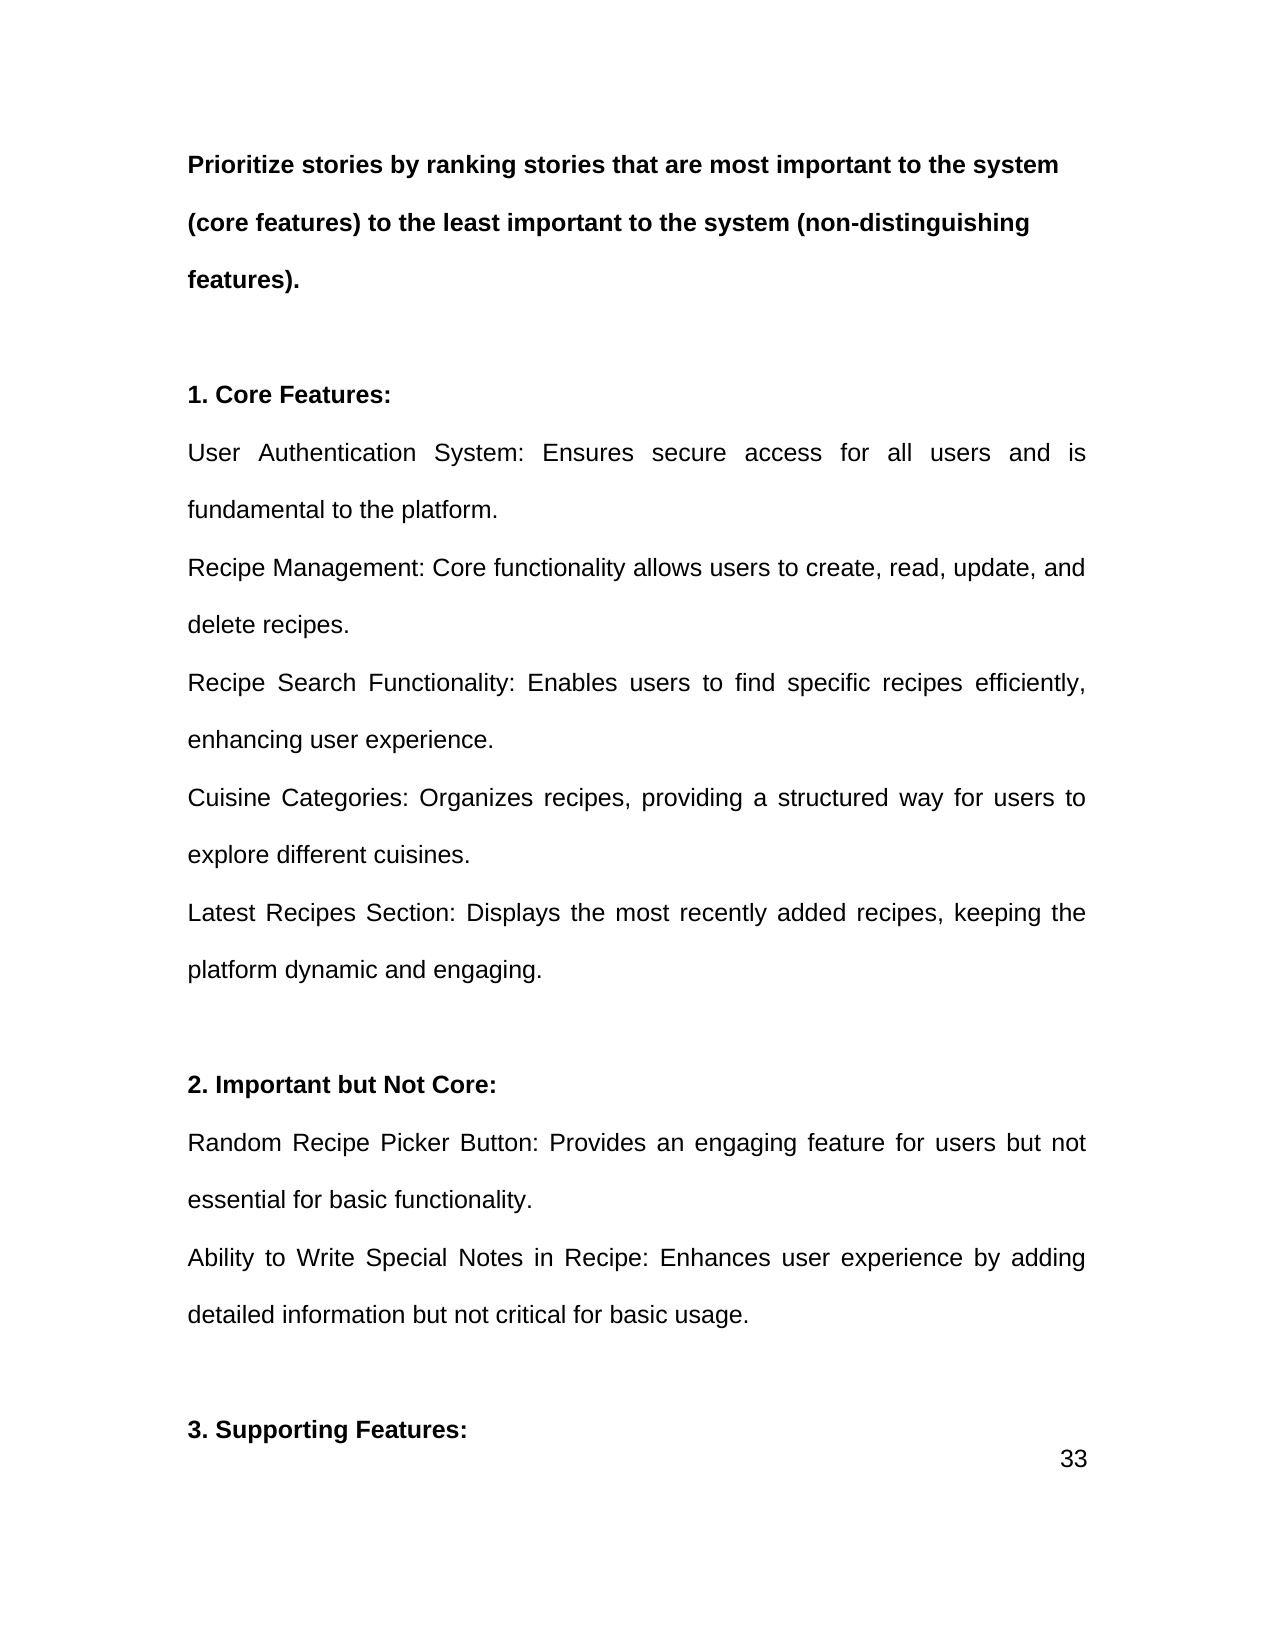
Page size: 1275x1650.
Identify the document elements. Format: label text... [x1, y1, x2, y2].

text Prioritize stories by ranking stories that are most important to the system (core features) to the least important to the system (non-distinguishing features). [187, 150, 1087, 294]
text Recipe Management: Core functionality allows users to create, read, update, and delete recipes. [187, 552, 1087, 639]
text 1. Core Features: [187, 380, 1087, 409]
text Cuisine Categories: Organizes recipes, providing a structured way for users to explore different cuisines. [187, 782, 1087, 869]
text Recipe Search Functionality: Enables users to find specific recipes efficiently, enhancing user experience. [187, 667, 1087, 754]
text User Authentication System: Ensures secure access for all users and is fundamental to the platform. [187, 437, 1087, 524]
text Random Recipe Picker Button: Provides an engaging feature for users but not essential for basic functionality. [187, 1127, 1087, 1214]
text Ability to Write Special Notes in Recipe: Enhances user experience by adding detailed information but not critical for basic usage. [187, 1242, 1087, 1329]
text 3. Supporting Features: [187, 1415, 1087, 1444]
text 2. Important but Not Core: [187, 1070, 1087, 1099]
text Latest Recipes Section: Displays the most recently added recipes, keeping the platform dynamic and engaging. [187, 897, 1087, 984]
